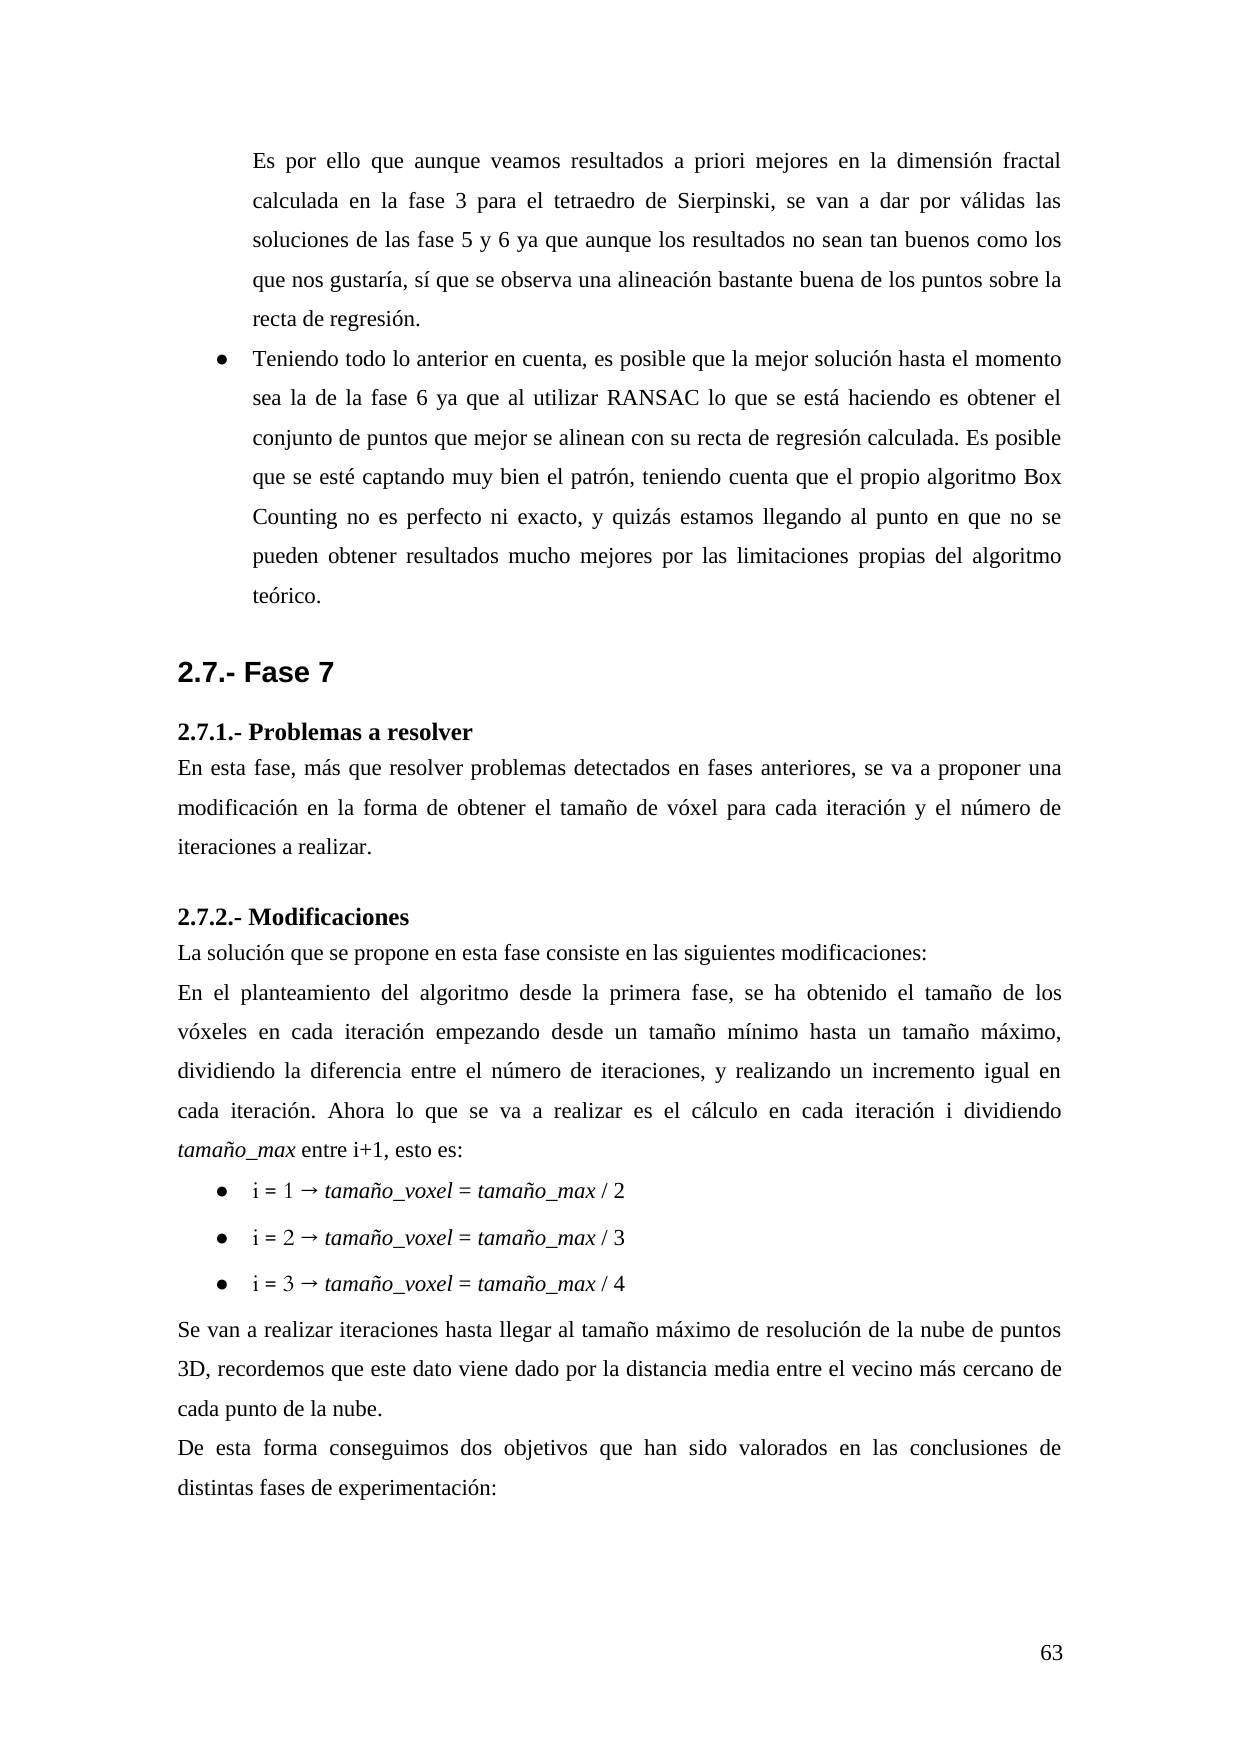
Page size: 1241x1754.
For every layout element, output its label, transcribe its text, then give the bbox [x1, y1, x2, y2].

list i = 3 → tamaño_voxel = tamaño_max / 4 [215, 1269, 1063, 1300]
list i = 1 → tamaño_voxel = tamaño_max / 2 [215, 1176, 1063, 1207]
text Es por ello que aunque veamos resultados a priori mejores en la dimensión fractal calculada en la fase 3 para el tetraedro de Sierpinski, se van a dar por válidas las soluciones de las fase 5 y 6 ya que aunque los resultados no sean tan buenos como los que nos gustaría, sí que se observa una alineación bastante buena de los puntos sobre la recta de regresión. [252, 148, 1063, 332]
text De esta forma conseguimos dos objetivos que han sido valorados en las conclusiones de distintas fases de experimentación: [177, 1434, 1063, 1500]
text En esta fase, más que resolver problemas detectados en fases anteriores, se va a proponer una modificación en la forma de obtener el tamaño de vóxel para cada iteración y el número de iteraciones a realizar. [177, 754, 1063, 860]
text En el planteamiento del algoritmo desde la primera fase, se ha obtenido el tamaño de los vóxeles en cada iteración empezando desde un tamaño mínimo hasta un tamaño máximo, dividiendo la diferencia entre el número de iteraciones, y realizando un incremento igual en cada iteración. Ahora lo que se va a realizar es el cálculo en cada iteración i dividiendo tamaño_max entre i+1, esto es: [177, 979, 1063, 1163]
list Teniendo todo lo anterior en cuenta, es posible que la mejor solución hasta el momento sea la de la fase 6 ya que al utilizar RANSAC lo que se está haciendo es obtener el conjunto de puntos que mejor se alinean con su recta de regresión calculada. Es posible que se esté captando muy bien el patrón, teniendo cuenta que el propio algoritmo Box Counting no es perfecto ni exacto, y quizás estamos llegando al punto en que no se pueden obtener resultados mucho mejores por las limitaciones propias del algoritmo teórico. [215, 345, 1063, 608]
text La solución que se propone en esta fase consiste en las siguientes modificaciones: [177, 939, 1063, 966]
list i = 2 → tamaño_voxel = tamaño_max / 3 [215, 1223, 1063, 1254]
subtitle 2.7.- Fase 7 [177, 655, 1063, 688]
text Se van a realizar iteraciones hasta llegar al tamaño máximo de resolución de la nube de puntos 3D, recordemos que este dato viene dado por la distancia media entre el vecino más cercano de cada punto de la nube. [177, 1316, 1063, 1421]
subtitle 2.7.2.- Modificaciones [177, 902, 1063, 931]
subtitle 2.7.1.- Problemas a resolver [177, 717, 1063, 746]
